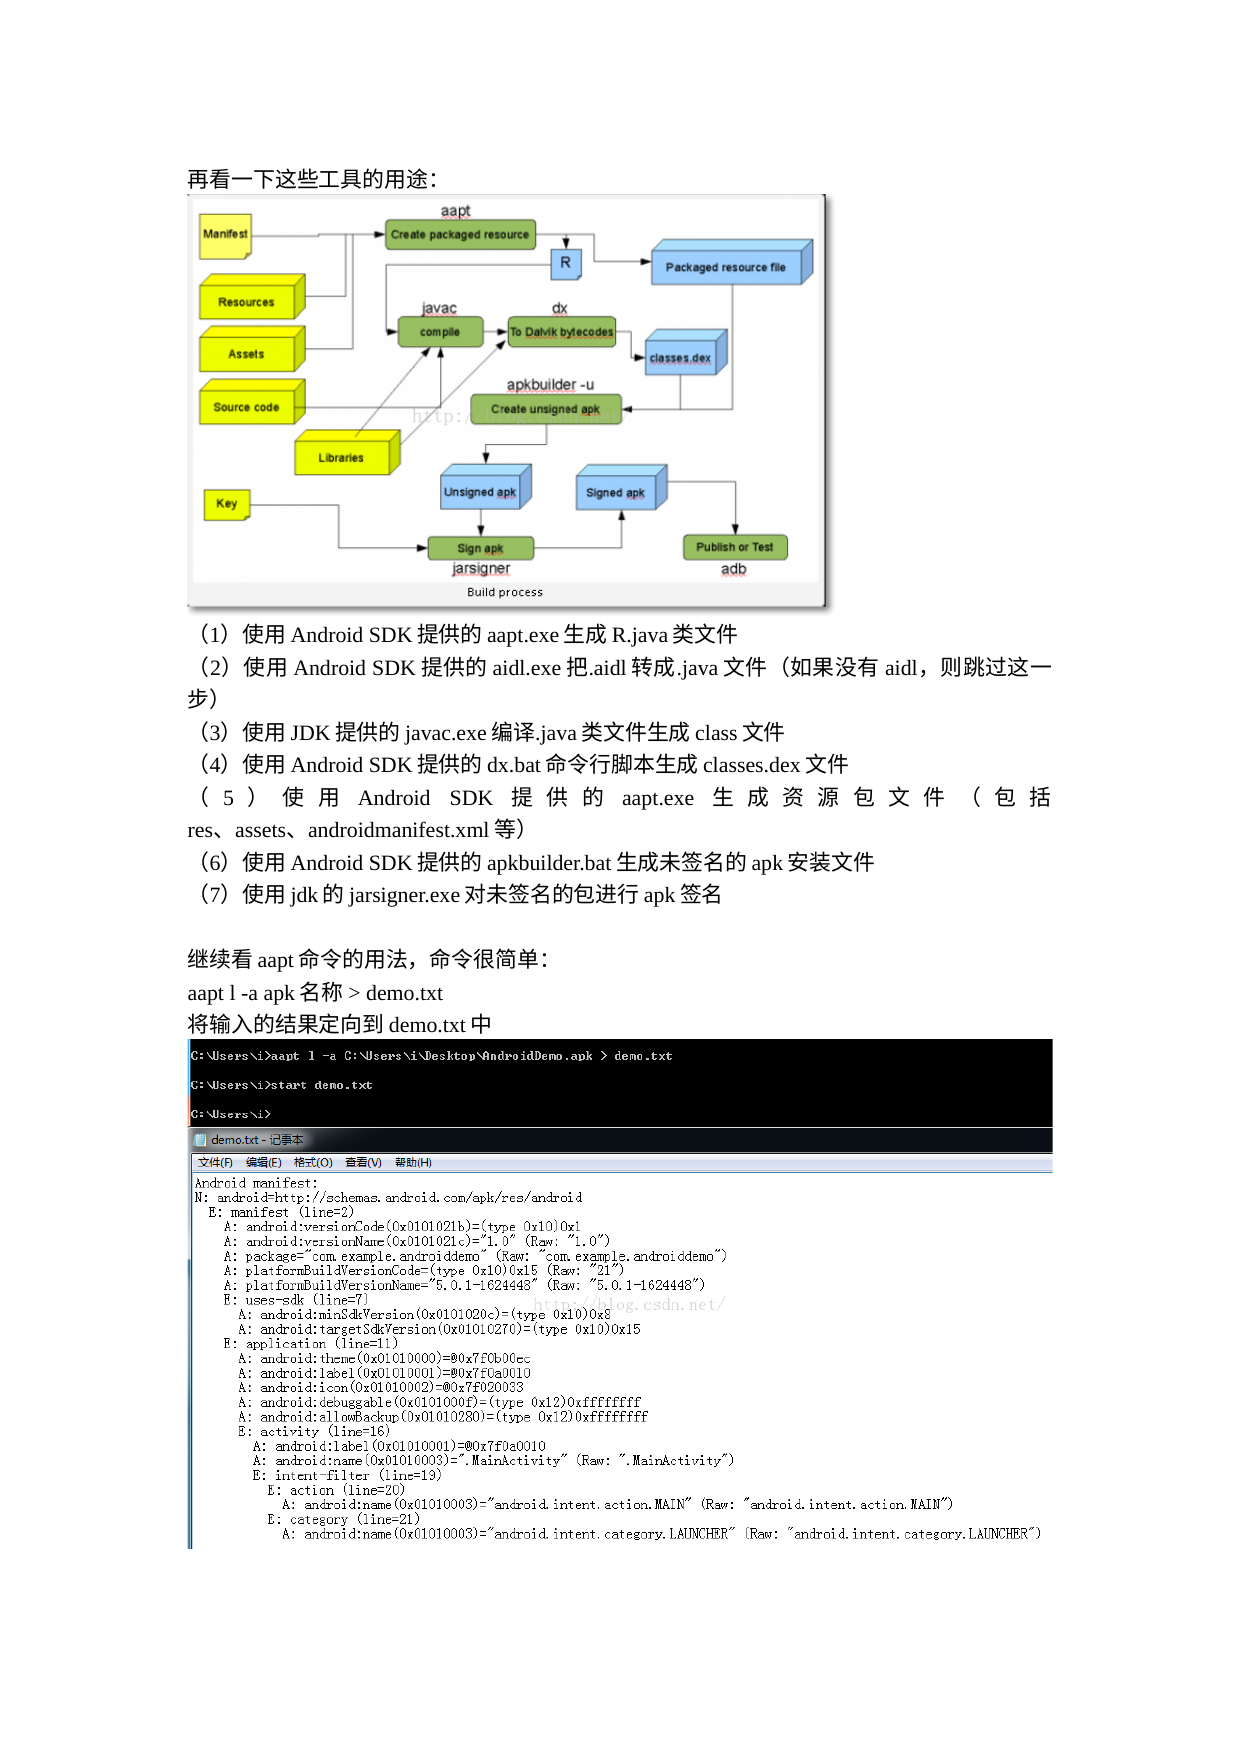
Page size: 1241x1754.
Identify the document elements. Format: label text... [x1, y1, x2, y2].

picture [187, 194, 835, 616]
text 将输入的结果定向到demo.txt中 [187, 1007, 1053, 1039]
text （4）使用Android SDK提供的dx.bat命令行脚本生成classes.dex文件 [187, 747, 1053, 779]
text 再看一下这些工具的用途： [187, 162, 1053, 194]
text （1）使用Android SDK提供的aapt.exe生成R.java类文件 [187, 617, 1053, 649]
text 继续看aapt命令的用法，命令很简单： [187, 942, 1053, 974]
text aapt l -a apk名称 > demo.txt [187, 974, 1053, 1007]
text （5）使用Android SDK提供的aapt.exe生成资源包文件（包括res、assets、androidmanifest.xml等） [187, 779, 1053, 844]
text （7）使用jdk的jarsigner.exe对未签名的包进行apk签名 [187, 877, 1053, 909]
text （2）使用Android SDK提供的aidl.exe把.aidl转成.java文件（如果没有aidl，则跳过这一步） [187, 649, 1053, 714]
text （6）使用Android SDK提供的apkbuilder.bat生成未签名的apk安装文件 [187, 844, 1053, 877]
picture [187, 1039, 1053, 1549]
text （3）使用JDK提供的javac.exe编译.java类文件生成class文件 [187, 714, 1053, 747]
